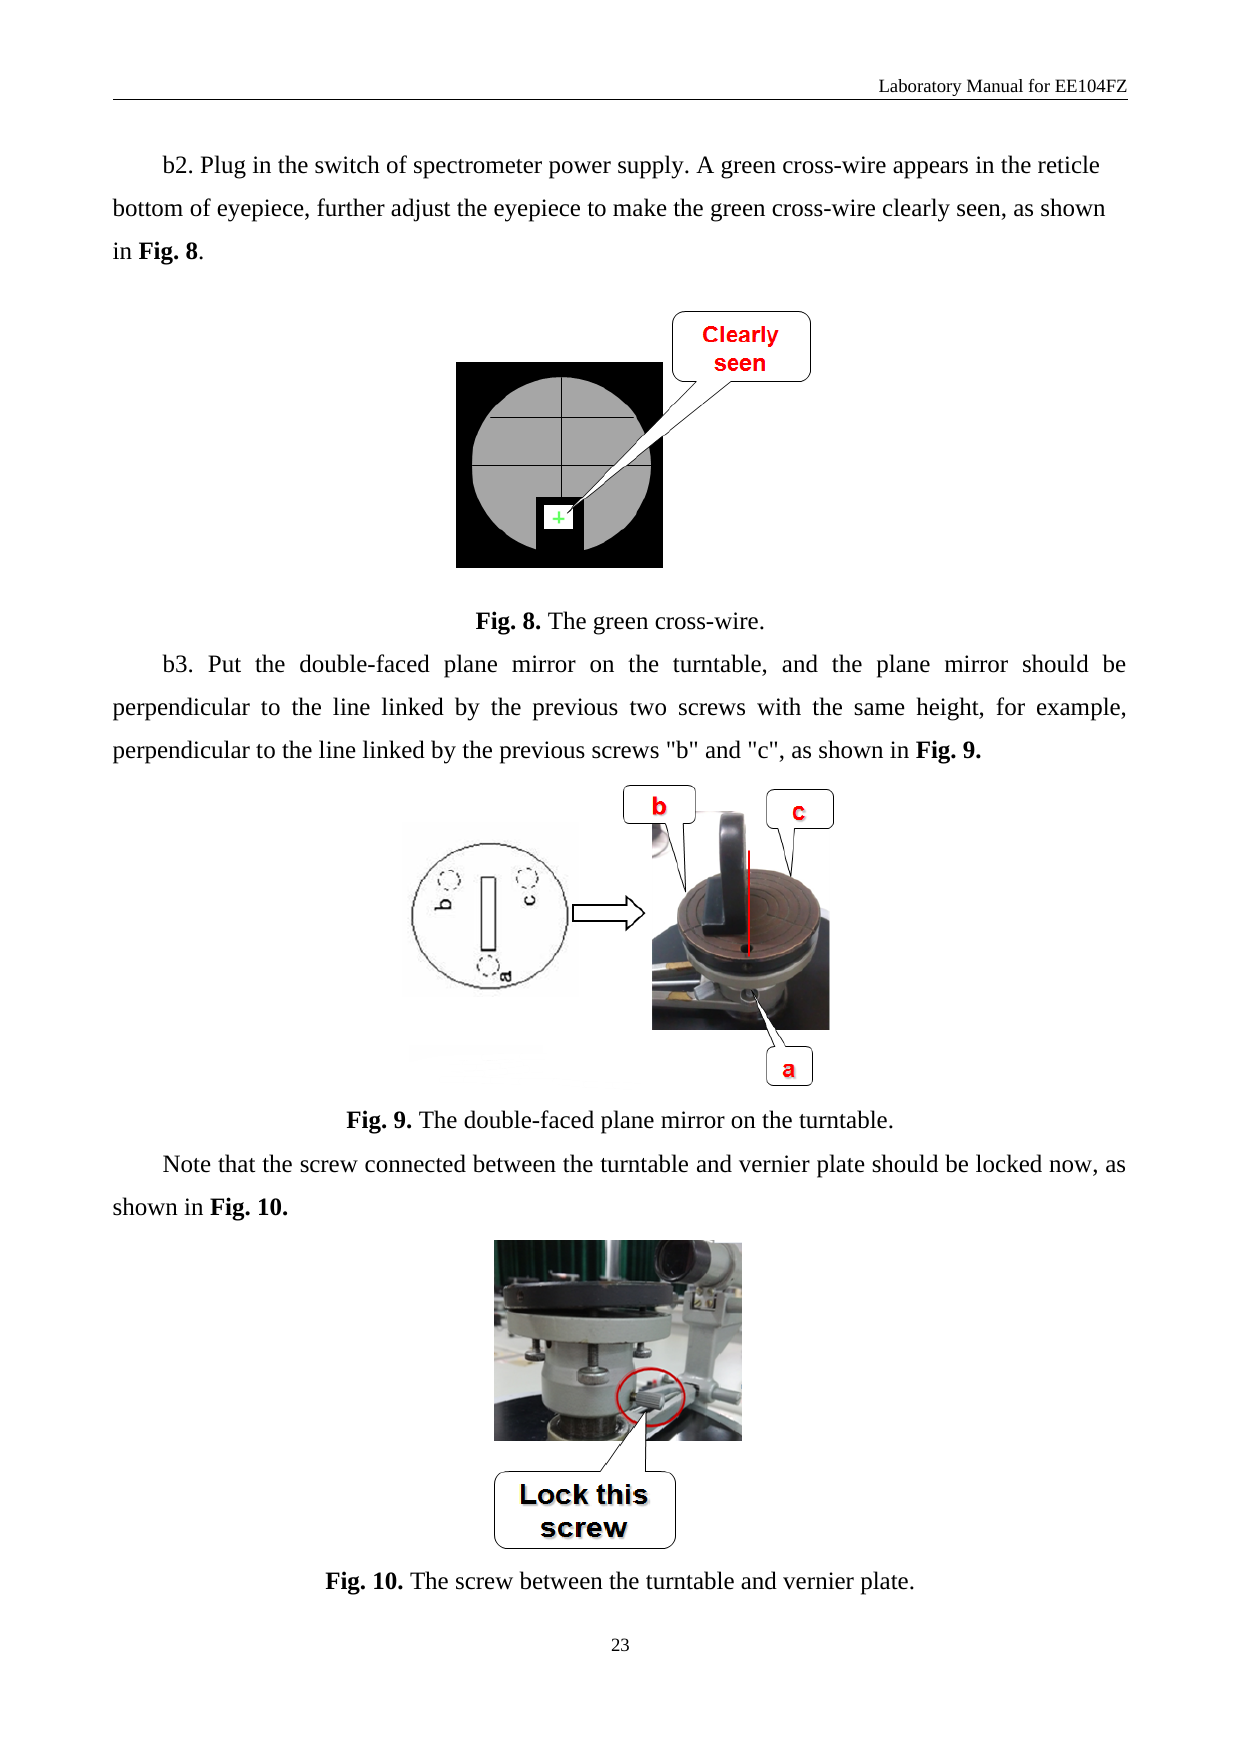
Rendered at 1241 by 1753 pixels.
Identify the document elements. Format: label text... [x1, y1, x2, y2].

text Note that the screw connected between the turntable and vernier plate should be locked now, as shown in Fig. 10. [112, 1149, 1128, 1221]
picture [402, 778, 838, 1092]
picture [492, 1235, 749, 1552]
text Fig. 8. The green cross-wire. [112, 606, 1128, 635]
text b3. Put the double-faced plane mirror on the turntable, and the plane mirror should be perpendicular to the line linked by the previous two screws with the same height, for example, perpendicular to the line linked by the previous screws "b" and "c", as shown in Fig. 9. [112, 649, 1128, 764]
picture [407, 279, 834, 592]
text Fig. 10. The screw between the turntable and vernier plate. [112, 1566, 1128, 1595]
text Fig. 9. The double-faced plane mirror on the turntable. [112, 1106, 1128, 1134]
text b2. Plug in the switch of spectrometer power supply. A green cross-wire appears in the reticle bottom of eyepiece, further adjust the eyepiece to make the green cross-wire clearly seen, as shown in Fig. 8. [112, 150, 1128, 265]
